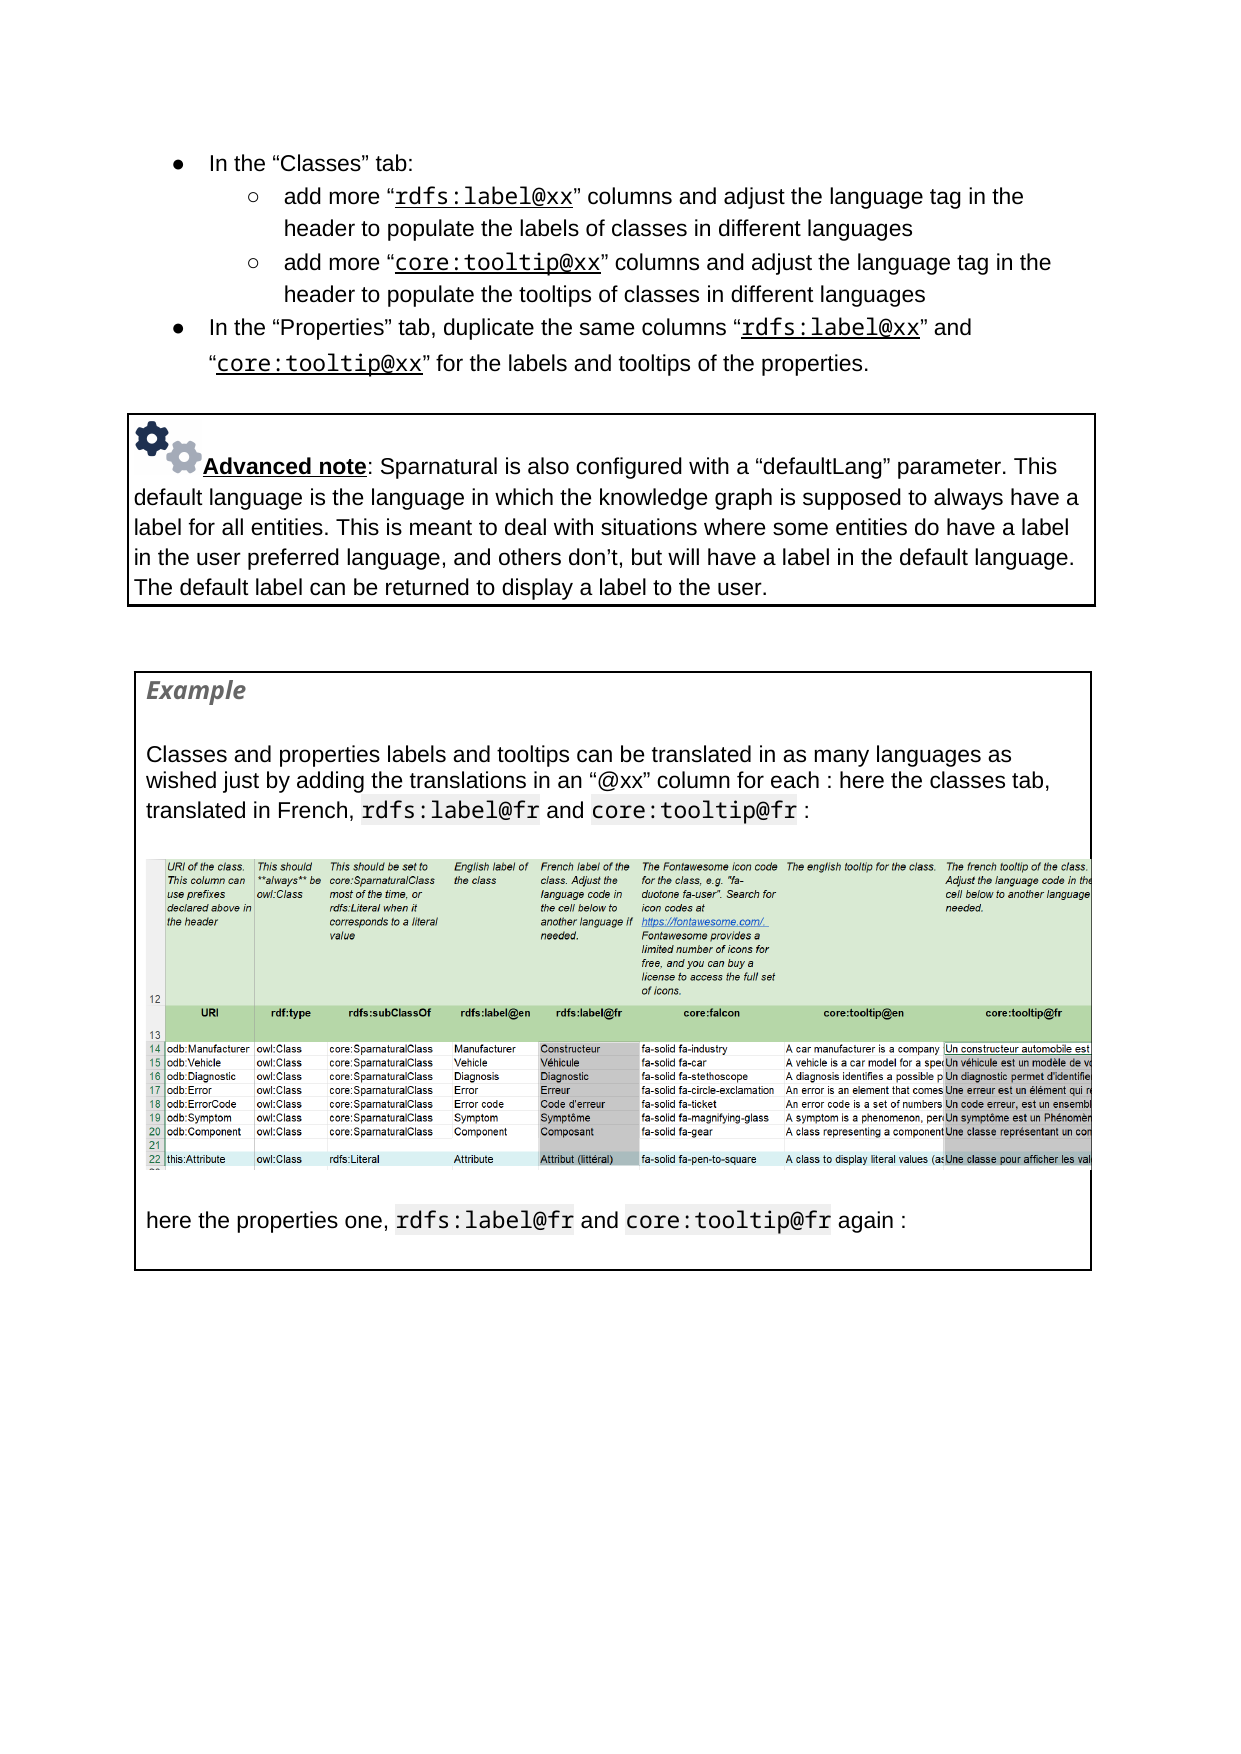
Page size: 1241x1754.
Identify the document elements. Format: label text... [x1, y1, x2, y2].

picture [145, 859, 1092, 1170]
picture [133, 419, 203, 475]
text Advanced note: Sparnatural is also configured with a “defaultLang” parameter. This default language is the language in which the knowledge graph is supposed to always have a label for all entities. This is meant to deal with situations where some entities do have a label in the user preferred language, and others don’t, but will have a label in the default language. The default label can be returned to display a label to the user. [129, 415, 1094, 604]
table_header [136, 673, 1090, 1269]
list In the “Classes” tab: [171, 150, 1090, 176]
list add more “rdfs:label@xx” columns and adjust the language tag in the header to populate the labels of classes in different languages [246, 180, 1090, 242]
list In the “Properties” tab, duplicate the same columns “rdfs:label@xx” and “core:tooltip@xx” for the labels and tooltips of the properties. [171, 311, 1090, 378]
list add more “core:tooltip@xx” columns and adjust the language tag in the header to populate the tooltips of classes in different languages [246, 246, 1090, 307]
